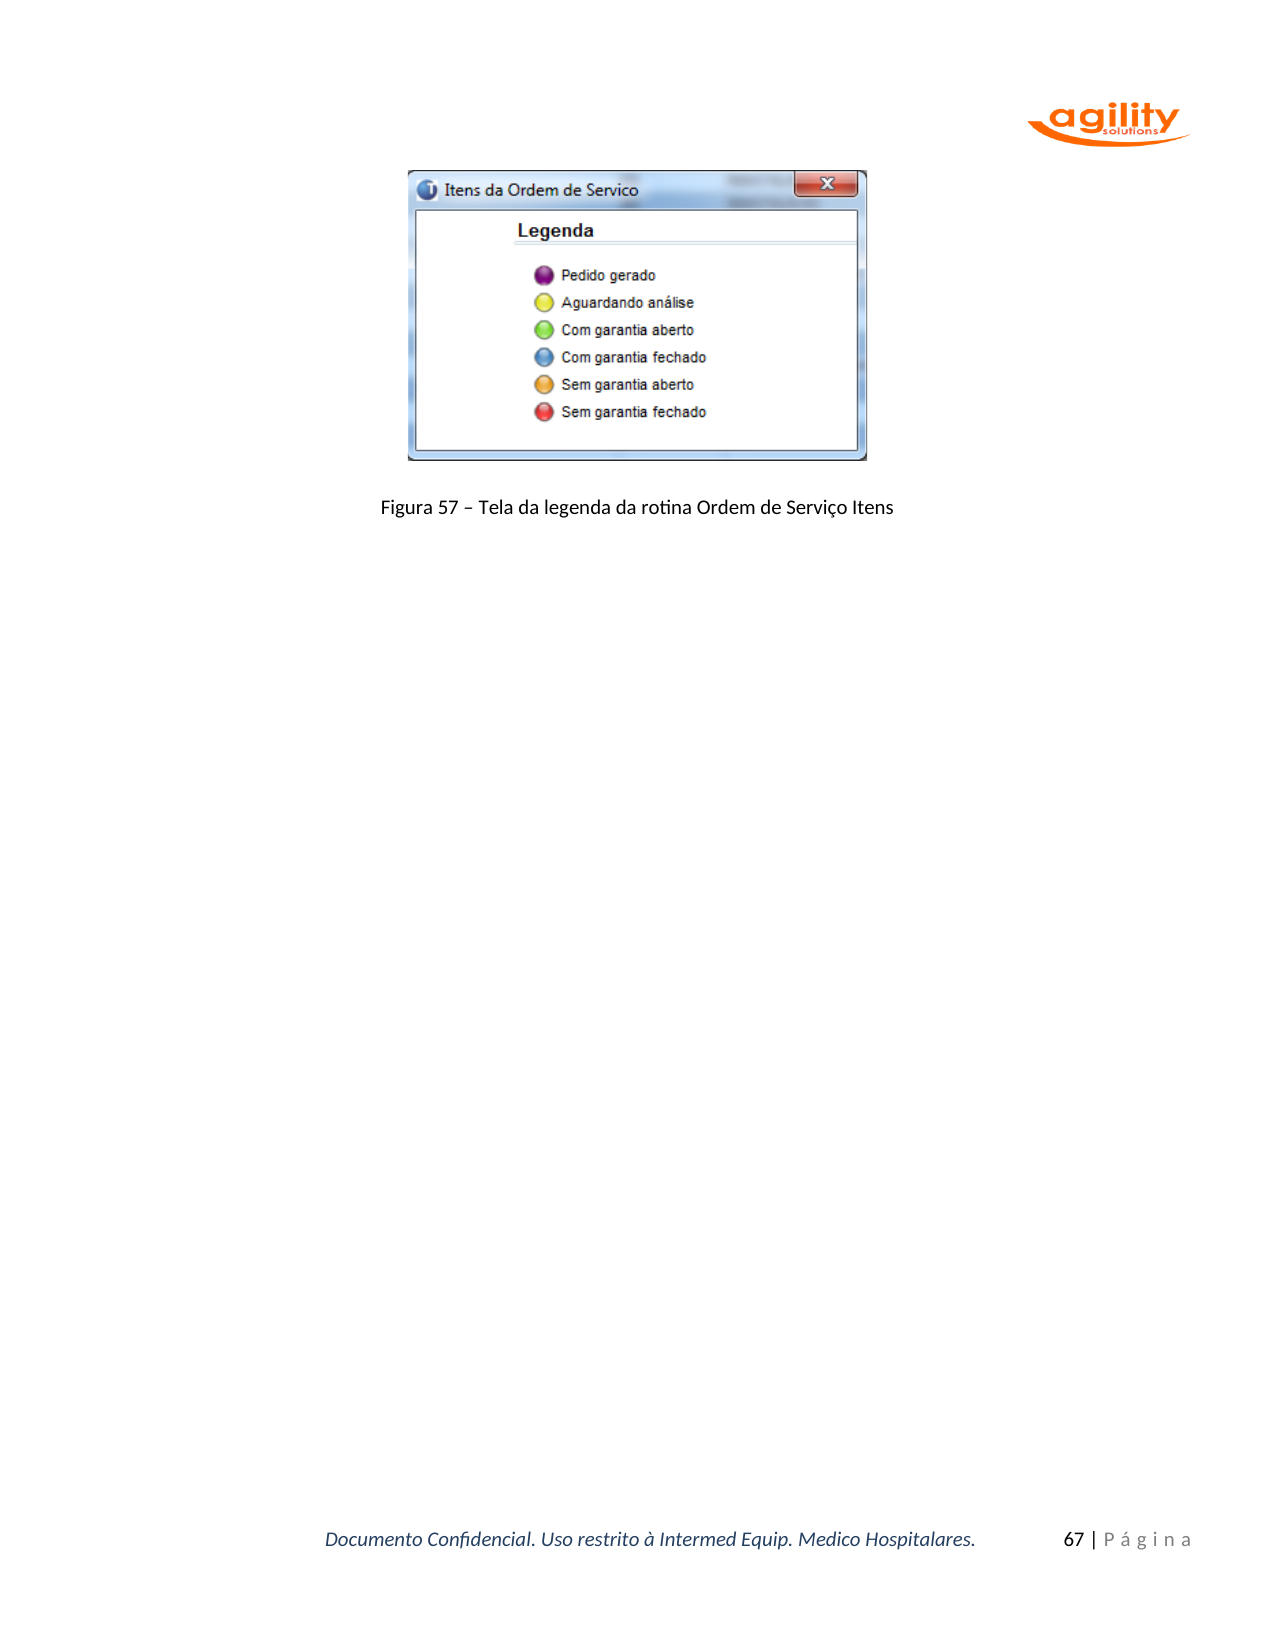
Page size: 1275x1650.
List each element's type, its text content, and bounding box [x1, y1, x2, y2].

text Figura 57 – Tela da legenda da rotina Ordem de Serviço Itens [75, 494, 1200, 520]
picture [407, 170, 868, 461]
picture [1027, 94, 1192, 147]
